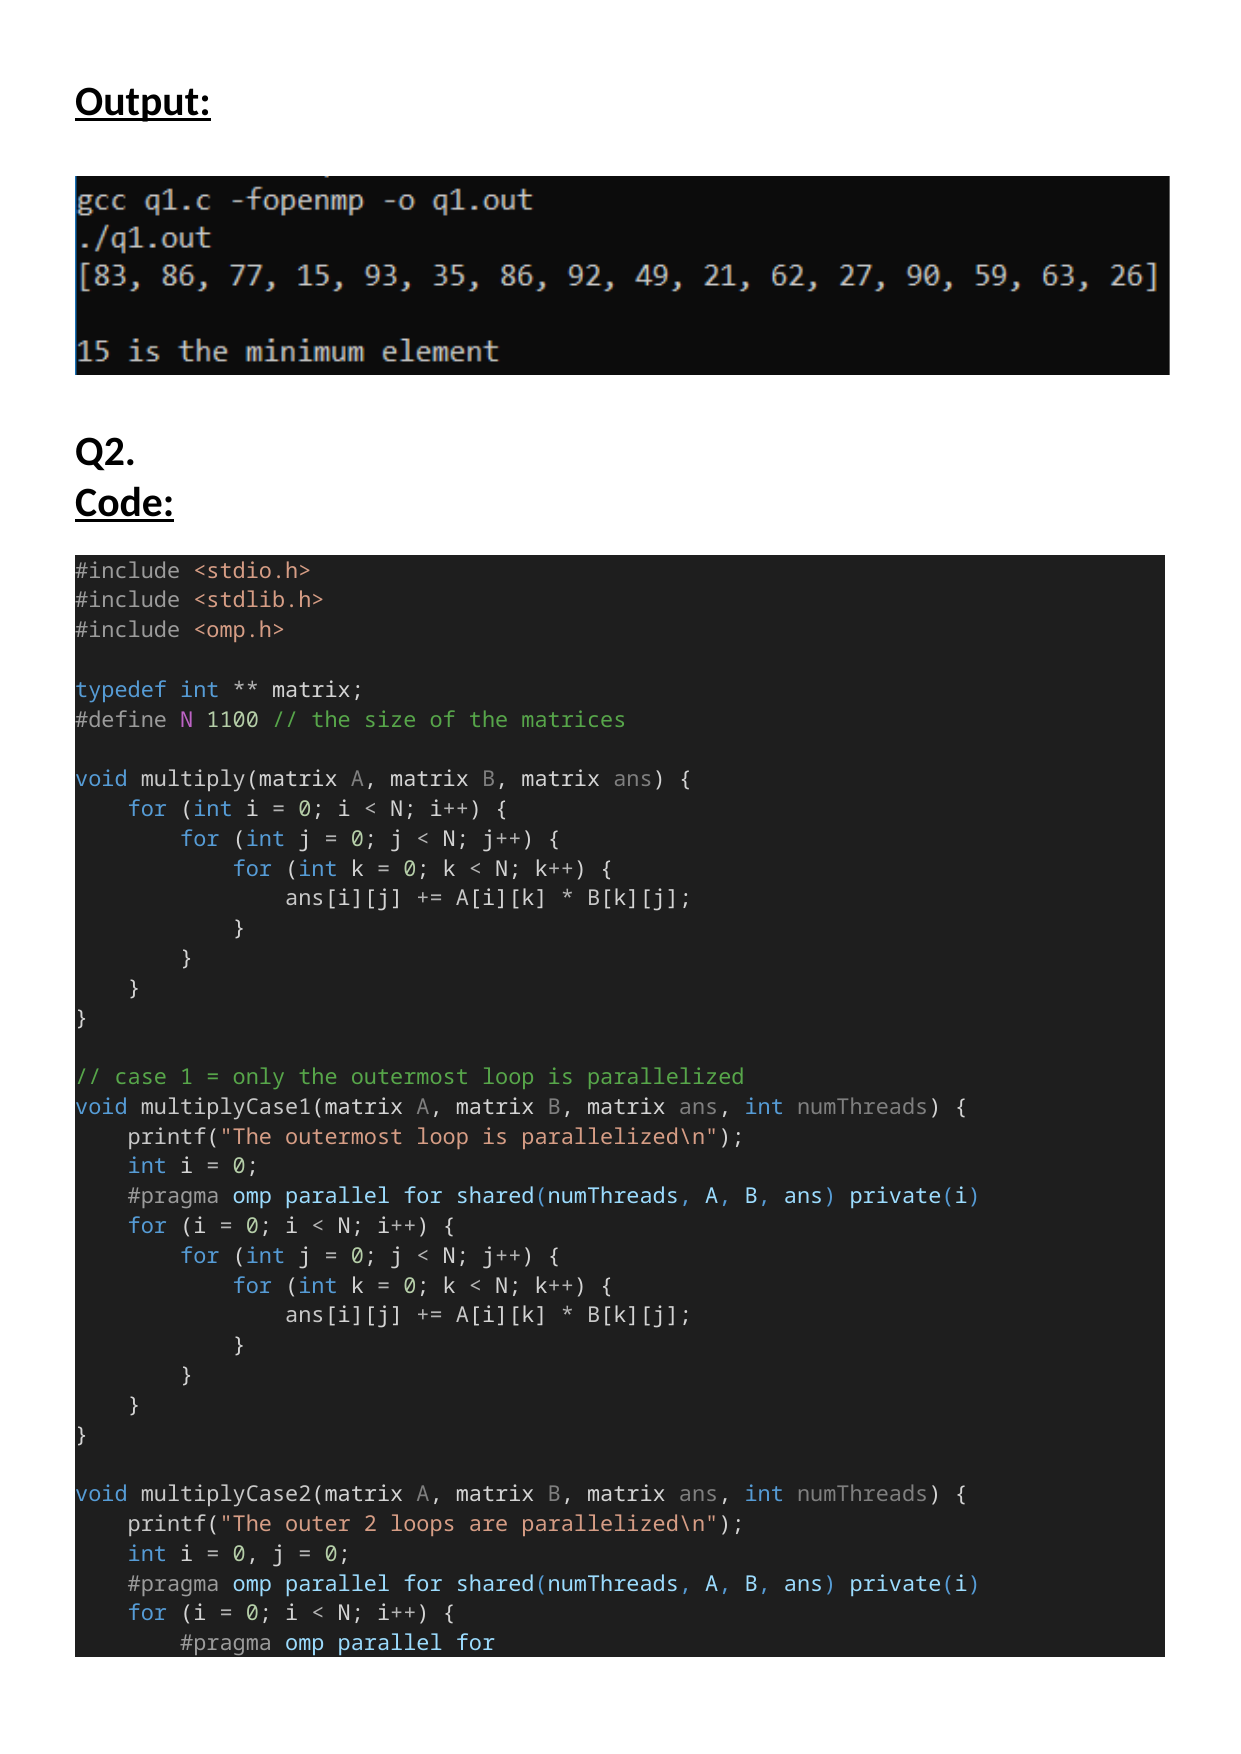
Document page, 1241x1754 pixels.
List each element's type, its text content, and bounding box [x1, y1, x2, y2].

text void multiply(matrix A, matrix B, matrix ans) { [75, 763, 1165, 793]
text ans[i][j] += A[i][k] * B[k][j]; [75, 1299, 1165, 1329]
text ans[i][j] += A[i][k] * B[k][j]; [75, 882, 1165, 912]
text #pragma omp parallel for shared(numThreads, A, B, ans) private(i) [75, 1180, 1165, 1210]
text #define N 1100 // the size of the matrices [75, 704, 1165, 733]
text void multiplyCase1(matrix A, matrix B, matrix ans, int numThreads) { [75, 1091, 1165, 1121]
text void multiplyCase2(matrix A, matrix B, matrix ans, int numThreads) { [75, 1478, 1165, 1508]
text } [75, 1389, 1165, 1419]
text } [75, 1002, 1165, 1031]
text for (i = 0; i < N; i++) { [75, 1597, 1165, 1627]
text } [75, 1419, 1165, 1448]
text for (int j = 0; j < N; j++) { [75, 1240, 1165, 1270]
text typedef int ** matrix; [75, 674, 1165, 704]
text } [75, 1359, 1165, 1389]
text for (int j = 0; j < N; j++) { [75, 823, 1165, 853]
text } [75, 912, 1165, 942]
text printf("The outermost loop is parallelized\n"); [75, 1121, 1165, 1151]
text #include <omp.h> [75, 614, 1165, 644]
text } [75, 942, 1165, 972]
text Q2. [75, 425, 1165, 476]
text #pragma omp parallel for shared(numThreads, A, B, ans) private(i) [75, 1568, 1165, 1597]
text for (int k = 0; k < N; k++) { [75, 853, 1165, 882]
text #pragma omp parallel for [75, 1627, 1165, 1657]
picture [75, 176, 1170, 375]
text } [75, 972, 1165, 1002]
text } [75, 1329, 1165, 1359]
text Output: [75, 75, 1165, 126]
text for (int k = 0; k < N; k++) { [75, 1270, 1165, 1299]
text #include <stdio.h> [75, 555, 1165, 584]
text // case 1 = only the outermost loop is parallelized [75, 1061, 1165, 1091]
text Code: [75, 476, 1165, 527]
text int i = 0; [75, 1151, 1165, 1180]
text for (i = 0; i < N; i++) { [75, 1210, 1165, 1240]
text int i = 0, j = 0; [75, 1538, 1165, 1568]
text printf("The outer 2 loops are parallelized\n"); [75, 1508, 1165, 1538]
text #include <stdlib.h> [75, 584, 1165, 614]
text for (int i = 0; i < N; i++) { [75, 793, 1165, 823]
